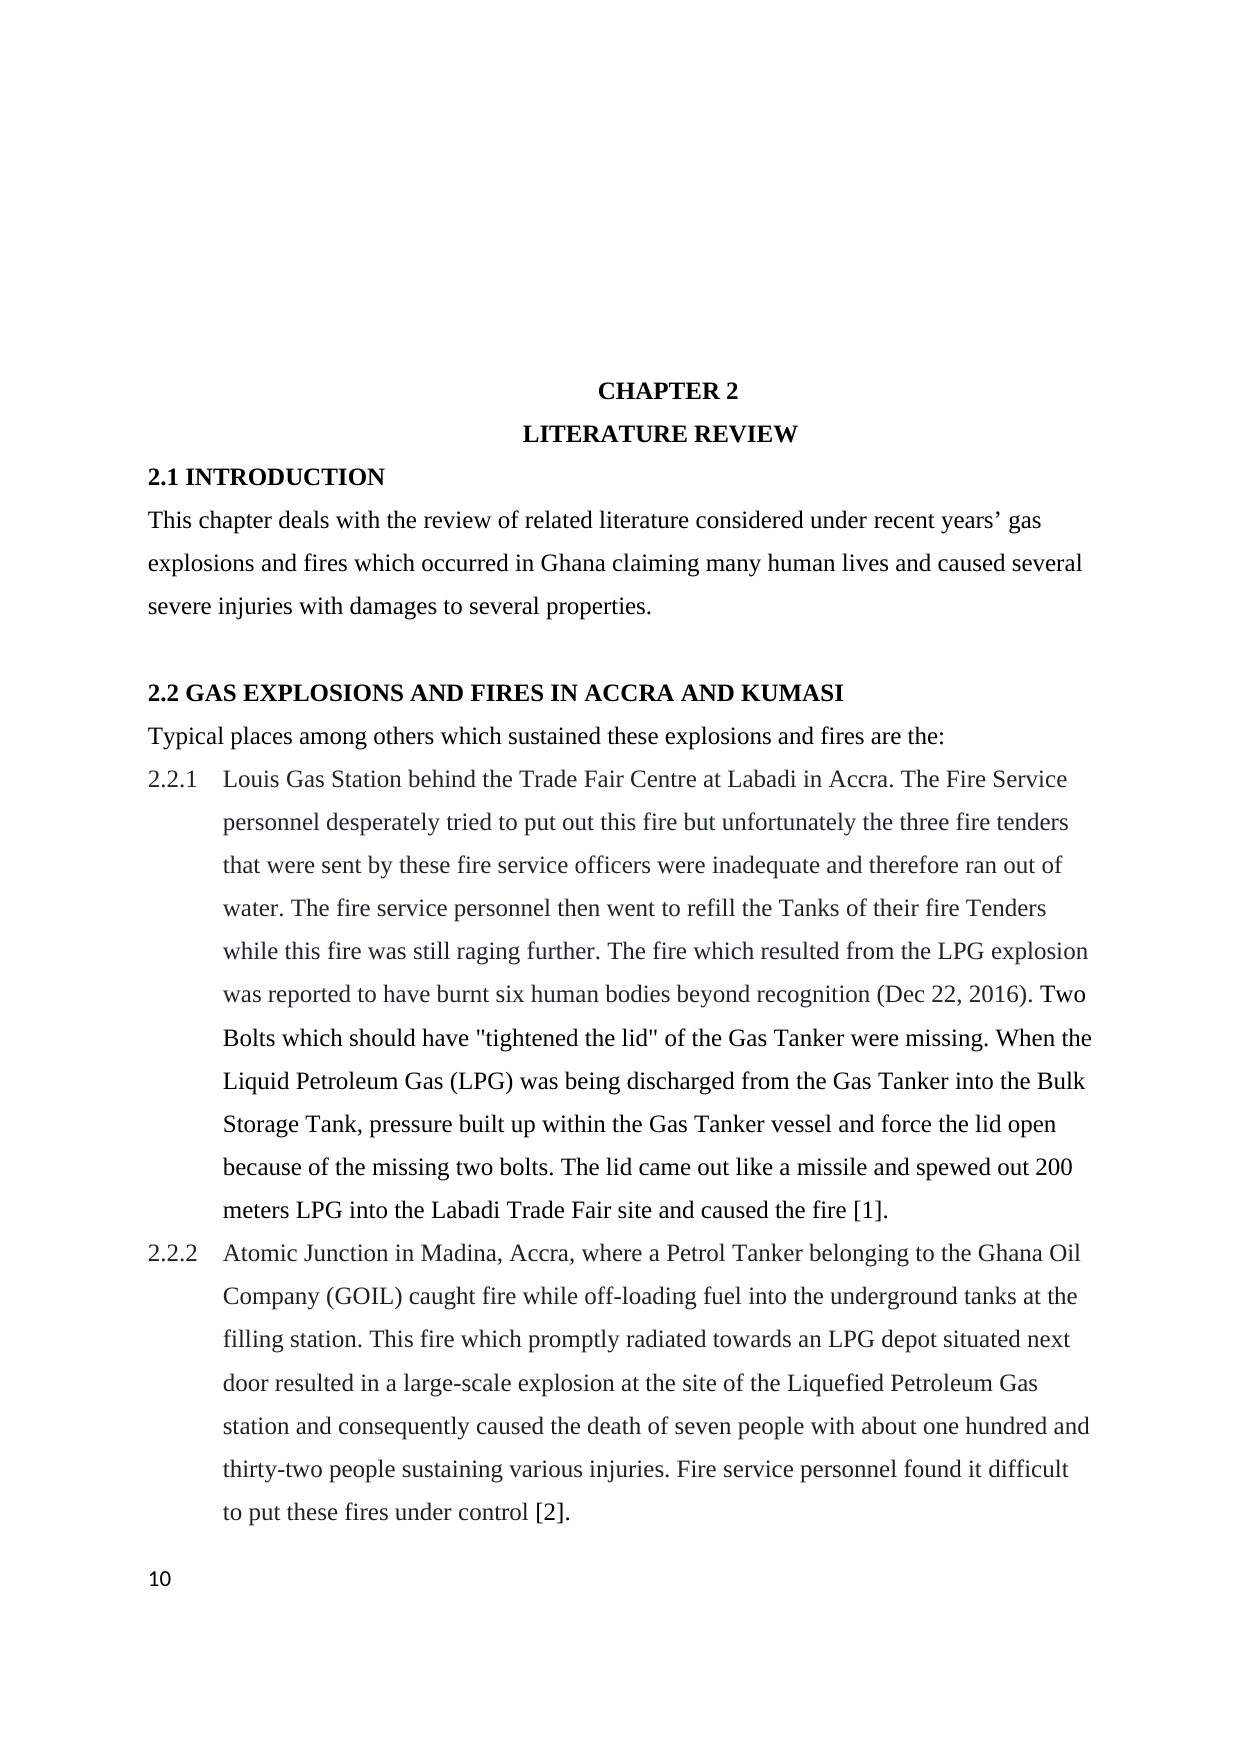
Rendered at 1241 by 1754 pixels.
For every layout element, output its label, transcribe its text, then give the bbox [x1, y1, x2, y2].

text Typical places among others which sustained these explosions and fires are the: [148, 721, 1093, 749]
text CHAPTER 2 [523, 376, 1093, 404]
text 2.2.1 Louis Gas Station behind the Trade Fair Centre at Labadi in Accra. The Fire Service personnel desperately tried to put out this fire but unfortunately the three fire tenders that were sent by these fire service officers were inadequate and therefore ran out of water. The fire service personnel then went to refill the Tanks of their fire Tenders while this fire was still raging further. The fire which resulted from the LPG explosion was reported to have burnt six human bodies beyond recognition (Dec 22, 2016). Two Bolts which should have "tightened the lid" of the Gas Tanker were missing. When the Liquid Petroleum Gas (LPG) was being discharged from the Gas Tanker into the Bulk Storage Tank, pressure built up within the Gas Tanker vessel and force the lid open because of the missing two bolts. The lid came out like a missile and spewed out 200 meters LPG into the Labadi Trade Fair site and caused the fire . [148, 764, 1093, 1224]
text LITERATURE REVIEW [448, 419, 1091, 448]
text 2.2 GAS EXPLOSIONS AND FIRES IN ACCRA AND KUMASI [148, 678, 1093, 706]
text 2.2.2 Atomic Junction in Madina, Accra, where a Petrol Tanker belonging to the Ghana Oil Company (GOIL) caught fire while off-loading fuel into the underground tanks at the filling station. This fire which promptly radiated towards an LPG depot situated next door resulted in a large-scale explosion at the site of the Liquefied Petroleum Gas station and consequently caused the death of seven people with about one hundred and thirty-two people sustaining various injuries. Fire service personnel found it difficult to put these fires under control . [148, 1238, 1093, 1526]
text 2.1 INTRODUCTION [148, 462, 1093, 491]
text This chapter deals with the review of related literature considered under recent years’ gas explosions and fires which occurred in Ghana claiming many human lives and caused several severe injuries with damages to several properties. [148, 505, 1093, 620]
